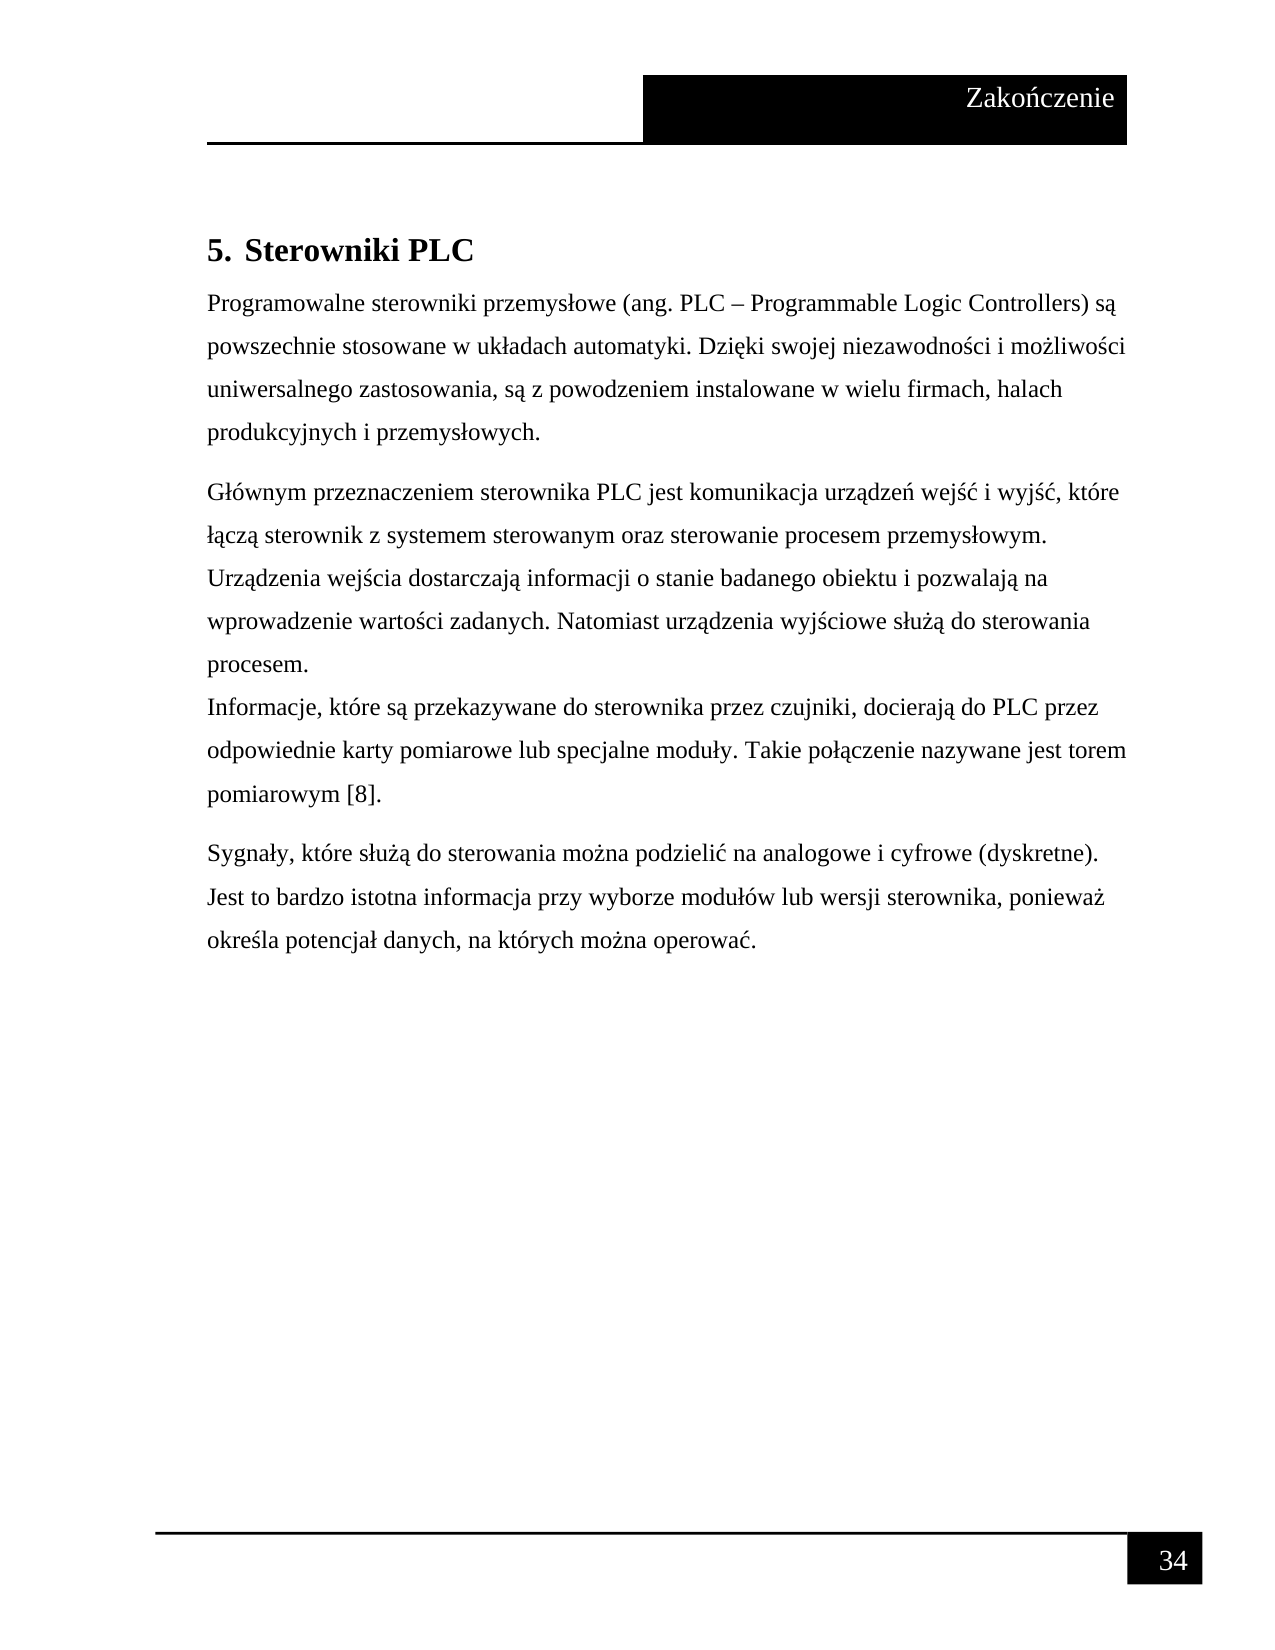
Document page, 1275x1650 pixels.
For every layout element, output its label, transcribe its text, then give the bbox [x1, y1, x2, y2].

subtitle Sterowniki PLC [207, 230, 1127, 268]
text Programowalne sterowniki przemysłowe (ang. PLC – Programmable Logic Controllers) są powszechnie stosowane w układach automatyki. Dzięki swojej niezawodności i możliwości uniwersalnego zastosowania, są z powodzeniem instalowane w wielu firmach, halach produkcyjnych i przemysłowych. [207, 288, 1127, 446]
text Głównym przeznaczeniem sterownika PLC jest komunikacja urządzeń wejść i wyjść, które łączą sterownik z systemem sterowanym oraz sterowanie procesem przemysłowym. Urządzenia wejścia dostarczają informacji o stanie badanego obiektu i pozwalają na wprowadzenie wartości zadanych. Natomiast urządzenia wyjściowe służą do sterowania procesem. Informacje, które są przekazywane do sterownika przez czujniki, docierają do PLC przez odpowiednie karty pomiarowe lub specjalne moduły. Takie połączenie nazywane jest torem pomiarowym [8]. [207, 477, 1127, 807]
text Sygnały, które służą do sterowania można podzielić na analogowe i cyfrowe (dyskretne). Jest to bardzo istotna informacja przy wyborze modułów lub wersji sterownika, ponieważ określa potencjał danych, na których można operować. [207, 838, 1127, 997]
